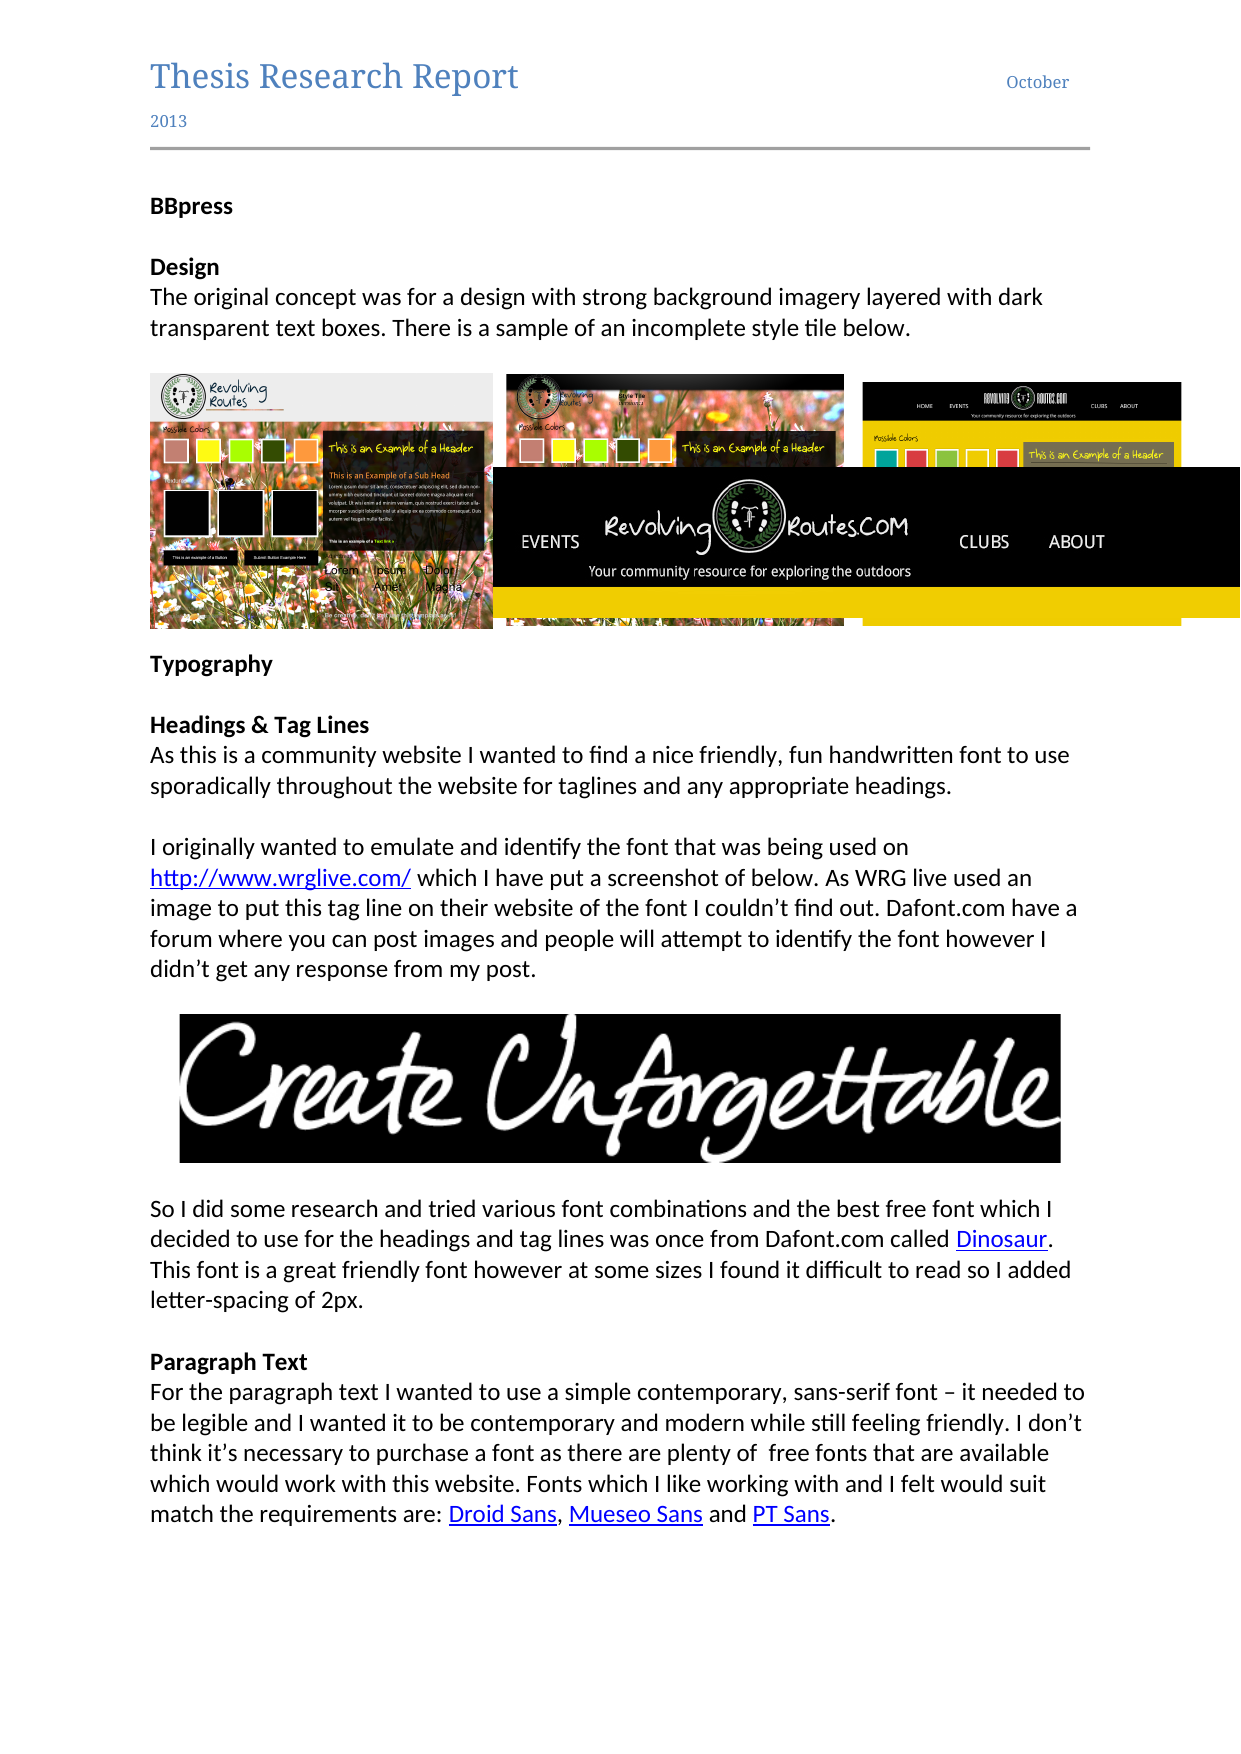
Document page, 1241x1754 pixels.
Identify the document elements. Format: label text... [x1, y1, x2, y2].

text BBpress [150, 190, 1090, 221]
picture [150, 373, 1240, 629]
text Headings & Tag Lines As this is a community website I wanted to find a nice friendly, fun handwritten font to use sporadically throughout the website for taglines and any appropriate headings. [150, 679, 1090, 801]
text I originally wanted to emulate and identify the font that was being used on http://www.wrglive.com/ which I have put a screenshot of below. As WRG live used an image to put this tag line on their website of the font I couldn’t find out. Dafont.com have a forum where you can post images and people will attempt to identify the font however I didn’t get any response from my post. [150, 831, 1090, 984]
picture [179, 1014, 1061, 1163]
text Paragraph Text [150, 1346, 1090, 1376]
text Design [150, 251, 1090, 282]
text Typography [150, 618, 1090, 679]
text The original concept was for a design with strong background imagery layered with dark transparent text boxes. There is a sample of an incomplete style tile below. [150, 282, 1090, 343]
text So I did some research and tried various font combinations and the best free font which I decided to use for the headings and tag lines was once from Dafont.com called Dinosaur. This font is a great friendly font however at some sizes I found it difficult to read so I added letter-spacing of 2px. [150, 1193, 1090, 1315]
text For the paragraph text I wanted to use a simple contemporary, sans-serif font – it needed to be legible and I wanted it to be contemporary and modern while still feeling friendly. I don’t think it’s necessary to purchase a font as there are plenty of free fonts that are available which would work with this website. Fonts which I like working with and I felt would suit match the requirements are: Droid Sans, Mueseo Sans and PT Sans. [150, 1376, 1090, 1529]
